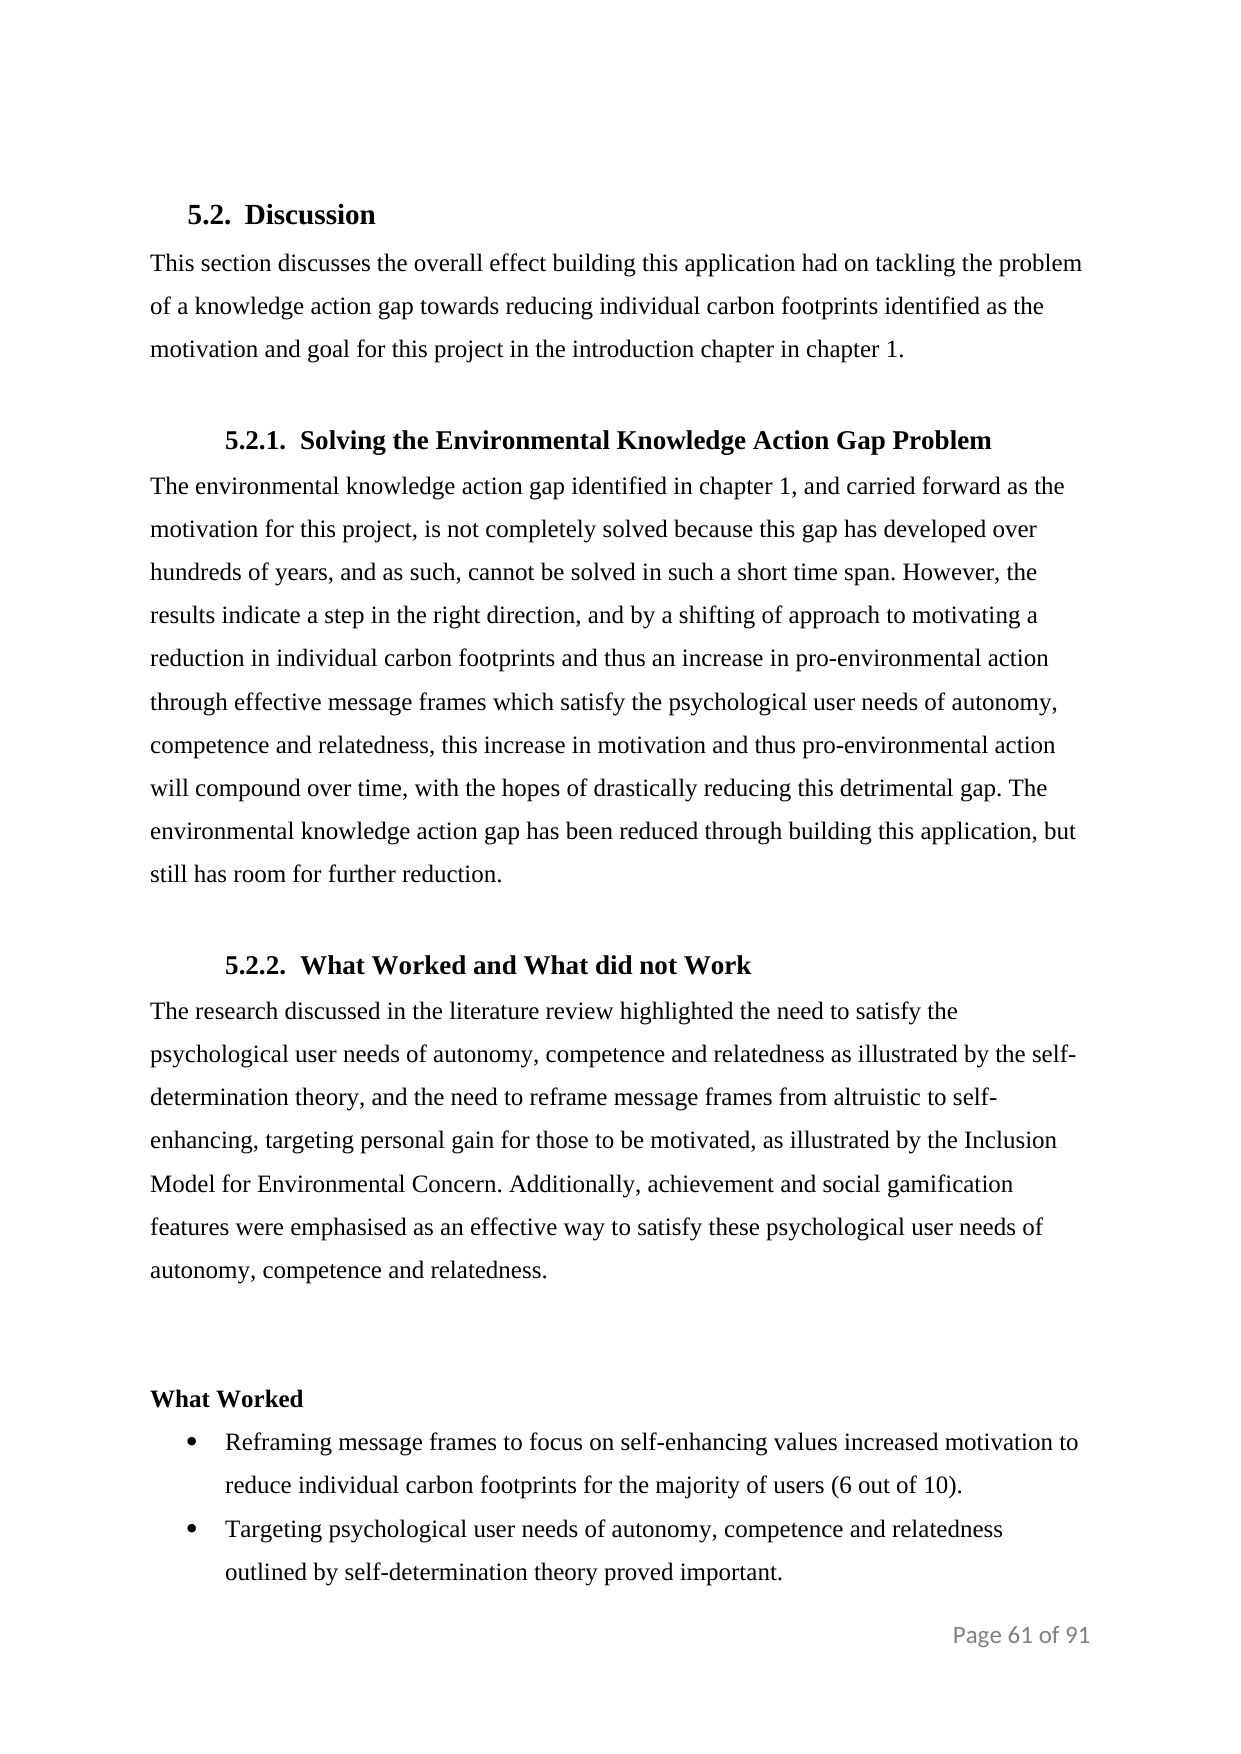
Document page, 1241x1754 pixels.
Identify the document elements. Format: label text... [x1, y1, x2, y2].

text The environmental knowledge action gap identified in chapter 1, and carried forward as the motivation for this project, is not completely solved because this gap has developed over hundreds of years, and as such, cannot be solved in such a short time span. However, the results indicate a step in the right direction, and by a shifting of approach to motivating a reduction in individual carbon footprints and thus an increase in pro-environmental action through effective message frames which satisfy the psychological user needs of autonomy, competence and relatedness, this increase in motivation and thus pro-environmental action will compound over time, with the hopes of drastically reducing this detrimental gap. The environmental knowledge action gap has been reduced through building this application, but still has room for further reduction. [150, 471, 1090, 888]
text The research discussed in the literature review highlighted the need to satisfy the psychological user needs of autonomy, competence and relatedness as illustrated by the self-determination theory, and the need to reframe message frames from altruistic to self-enhancing, targeting personal gain for those to be motivated, as illustrated by the Inclusion Model for Environmental Concern. Additionally, achievement and social gamification features were emphasised as an effective way to satisfy these psychological user needs of autonomy, competence and relatedness. [150, 996, 1090, 1284]
subtitle Discussion [187, 197, 1090, 231]
list Targeting psychological user needs of autonomy, competence and relatedness outlined by self-determination theory proved important. [187, 1514, 1090, 1586]
text What Worked [150, 1384, 1090, 1413]
subtitle Solving the Environmental Knowledge Action Gap Problem [209, 424, 1090, 455]
list Reframing message frames to focus on self-enhancing values increased motivation to reduce individual carbon footprints for the majority of users (6 out of 10). [187, 1427, 1090, 1499]
text This section discusses the overall effect building this application had on tackling the problem of a knowledge action gap towards reducing individual carbon footprints identified as the motivation and goal for this project in the introduction chapter in chapter 1. [150, 248, 1090, 363]
subtitle What Worked and What did not Work [209, 949, 1090, 981]
